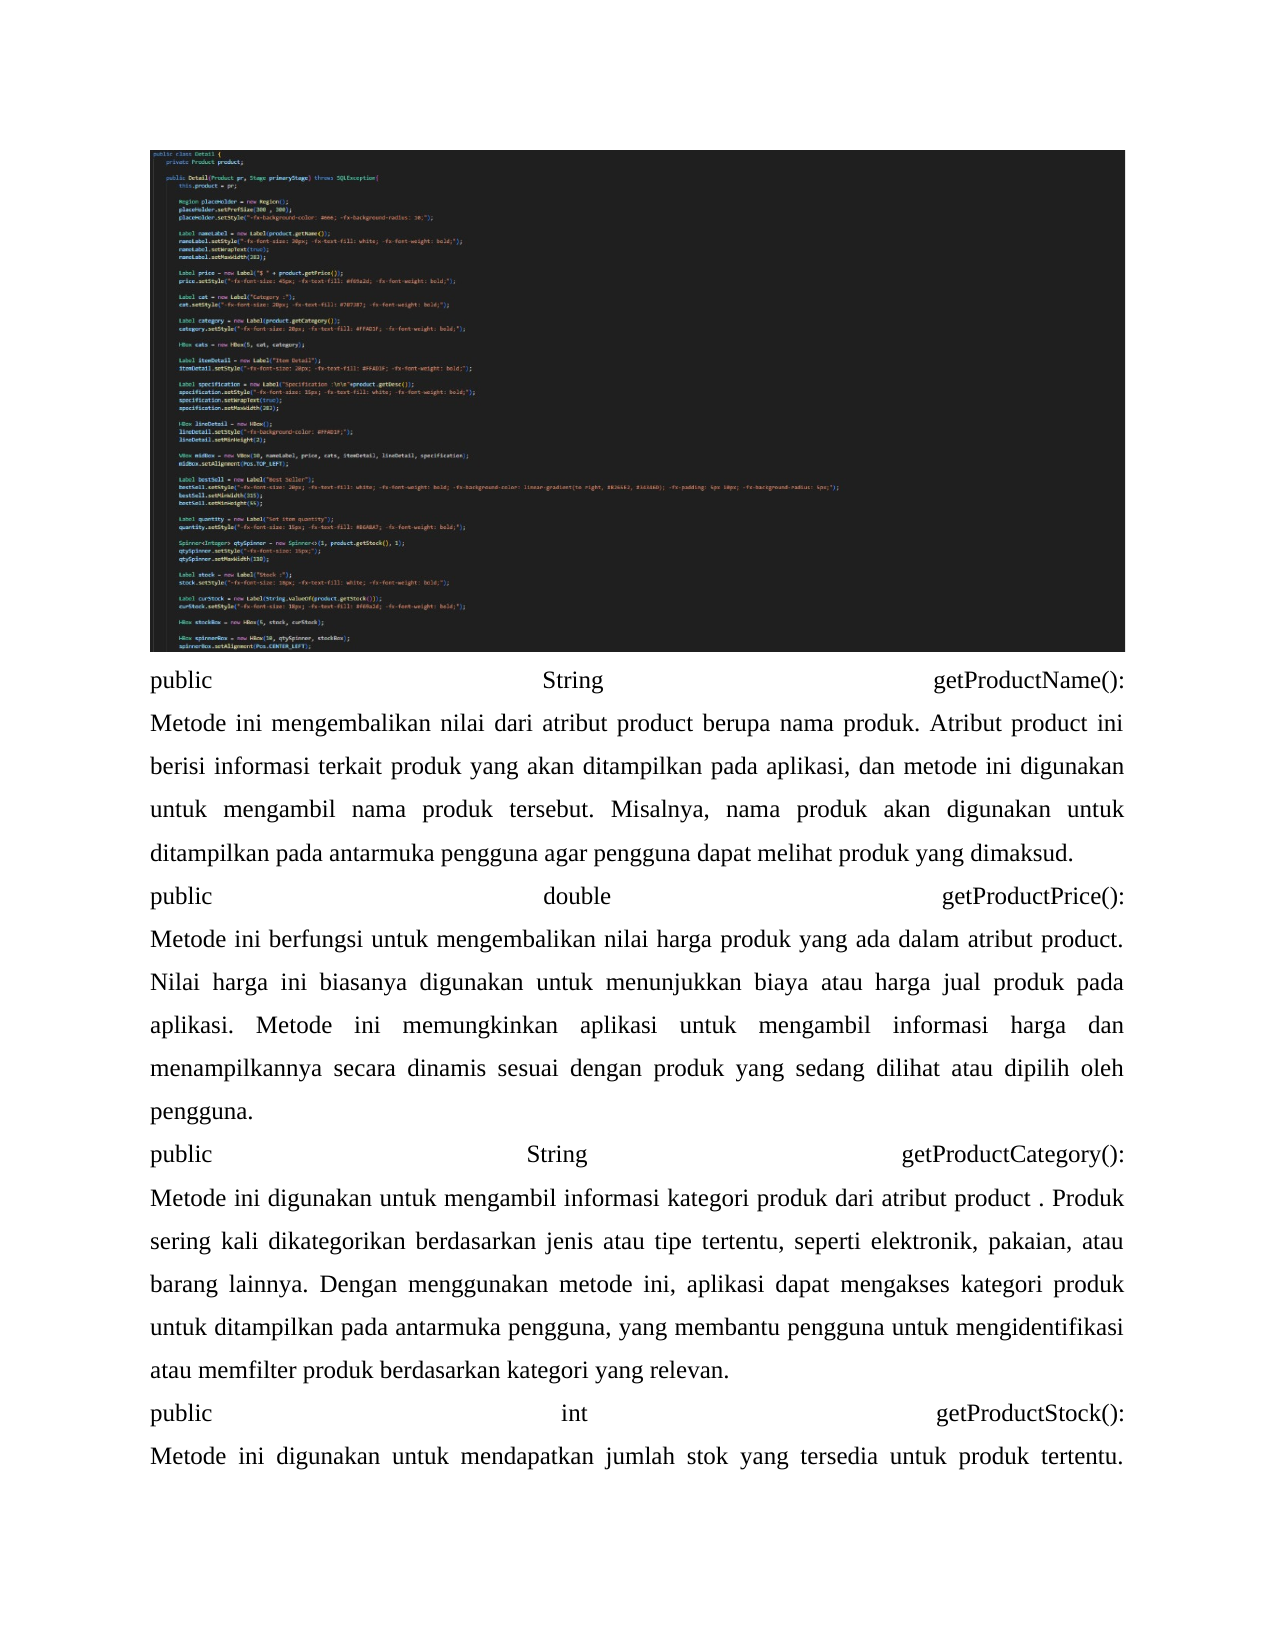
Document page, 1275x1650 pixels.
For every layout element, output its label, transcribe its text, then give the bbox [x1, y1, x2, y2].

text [150, 1398, 1125, 1470]
picture [150, 150, 1125, 652]
text public double getProductPrice(): Metode ini berfungsi untuk mengembalikan nilai harga produk yang ada dalam atribut product. Nilai harga ini biasanya digunakan untuk menunjukkan biaya atau harga jual produk pada aplikasi. Metode ini memungkinkan aplikasi untuk mengambil informasi harga dan menampilkannya secara dinamis sesuai dengan produk yang sedang dilihat atau dipilih oleh pengguna. [150, 881, 1125, 1125]
text public String getProductCategory(): Metode ini digunakan untuk mengambil informasi kategori produk dari atribut product . Produk sering kali dikategorikan berdasarkan jenis atau tipe tertentu, seperti elektronik, pakaian, atau barang lainnya. Dengan menggunakan metode ini, aplikasi dapat mengakses kategori produk untuk ditampilkan pada antarmuka pengguna, yang membantu pengguna untuk mengidentifikasi atau memfilter produk berdasarkan kategori yang relevan. [150, 1139, 1125, 1384]
text public String getProductName(): Metode ini mengembalikan nilai dari atribut product berupa nama produk. Atribut product ini berisi informasi terkait produk yang akan ditampilkan pada aplikasi, dan metode ini digunakan untuk mengambil nama produk tersebut. Misalnya, nama produk akan digunakan untuk ditampilkan pada antarmuka pengguna agar pengguna dapat melihat produk yang dimaksud. [150, 665, 1125, 866]
